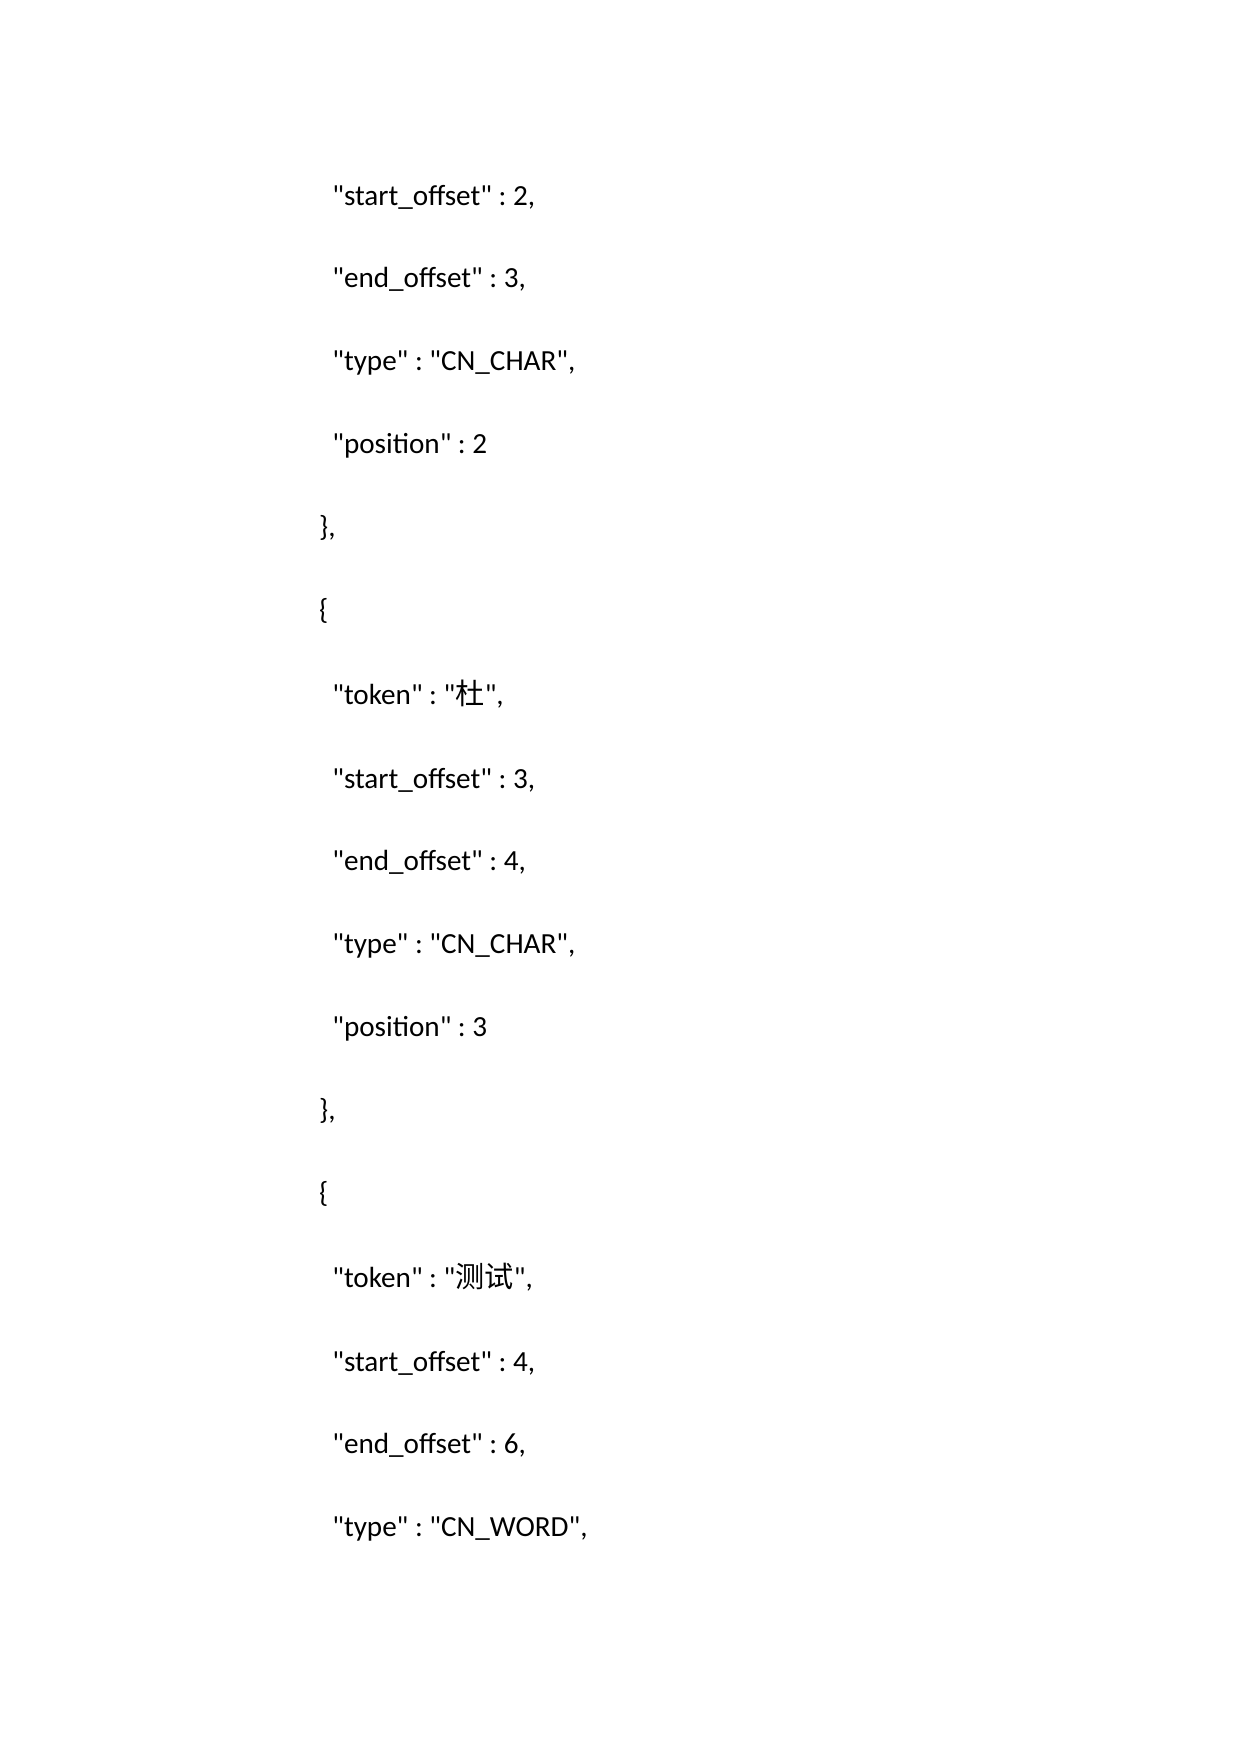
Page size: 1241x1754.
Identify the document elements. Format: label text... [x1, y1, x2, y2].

list }, [234, 1076, 1053, 1141]
list "position" : 2 [234, 410, 1053, 475]
list "token" : "杜", [234, 659, 1053, 724]
list "start_offset" : 4, [234, 1328, 1053, 1393]
list "type" : "CN_WORD", [234, 1494, 1053, 1559]
list "type" : "CN_CHAR", [234, 328, 1053, 393]
list { [234, 576, 1053, 641]
list "start_offset" : 2, [234, 162, 1053, 227]
list "start_offset" : 3, [234, 745, 1053, 810]
list "type" : "CN_CHAR", [234, 911, 1053, 976]
list "end_offset" : 6, [234, 1411, 1053, 1476]
list { [234, 1159, 1053, 1224]
list "position" : 3 [234, 993, 1053, 1058]
list "token" : "测试", [234, 1242, 1053, 1307]
list }, [234, 493, 1053, 558]
list "end_offset" : 3, [234, 245, 1053, 310]
list "end_offset" : 4, [234, 828, 1053, 893]
